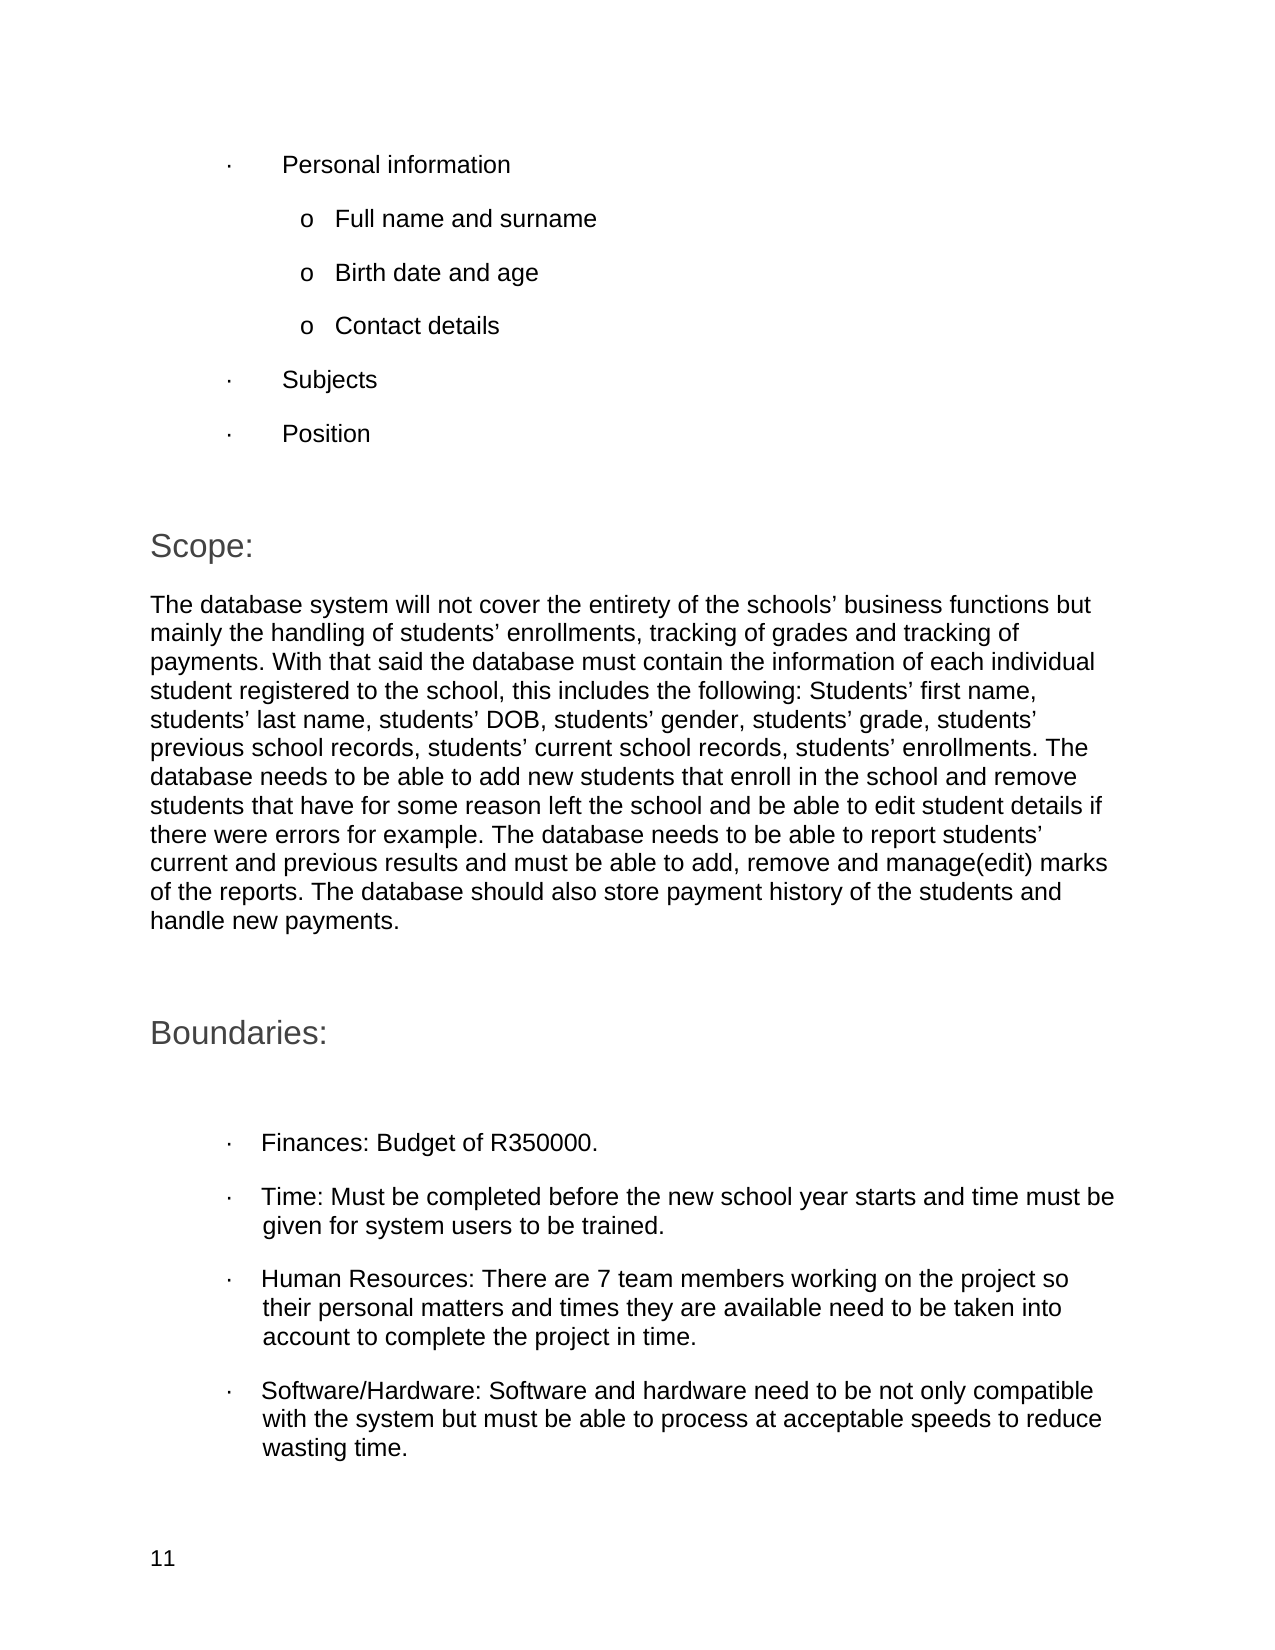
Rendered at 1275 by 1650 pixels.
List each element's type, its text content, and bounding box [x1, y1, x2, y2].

subtitle Scope: [150, 526, 1125, 565]
text · Subjects [225, 365, 1125, 394]
text o Birth date and age [300, 257, 1125, 286]
text · Position [225, 419, 1125, 447]
text o Contact details [300, 311, 1125, 340]
text · Finances: Budget of R350000. [225, 1128, 1125, 1157]
subtitle Boundaries: [150, 1013, 1125, 1052]
text o Full name and surname [300, 204, 1125, 232]
text · Software/Hardware: Software and hardware need to be not only compatible with the system but must be able to process at acceptable speeds to reduce wasting time. [225, 1376, 1125, 1462]
text · Personal information [225, 150, 1125, 179]
text · Human Resources: There are 7 team members working on the project so their personal matters and times they are available need to be taken into account to complete the project in time. [225, 1264, 1125, 1351]
text · Time: Must be completed before the new school year starts and time must be given for system users to be trained. [225, 1182, 1125, 1239]
text The database system will not cover the entirety of the schools’ business functions but mainly the handling of students’ enrollments, tracking of grades and tracking of payments. With that said the database must contain the information of each individual student registered to the school, this includes the following: Students’ first name, students’ last name, students’ DOB, students’ gender, students’ grade, students’ previous school records, students’ current school records, students’ enrollments. The database needs to be able to add new students that enroll in the school and remove students that have for some reason left the school and be able to edit student details if there were errors for example. The database needs to be able to report students’ current and previous results and must be able to add, remove and manage(edit) marks of the reports. The database should also store payment history of the students and handle new payments. [150, 590, 1125, 935]
